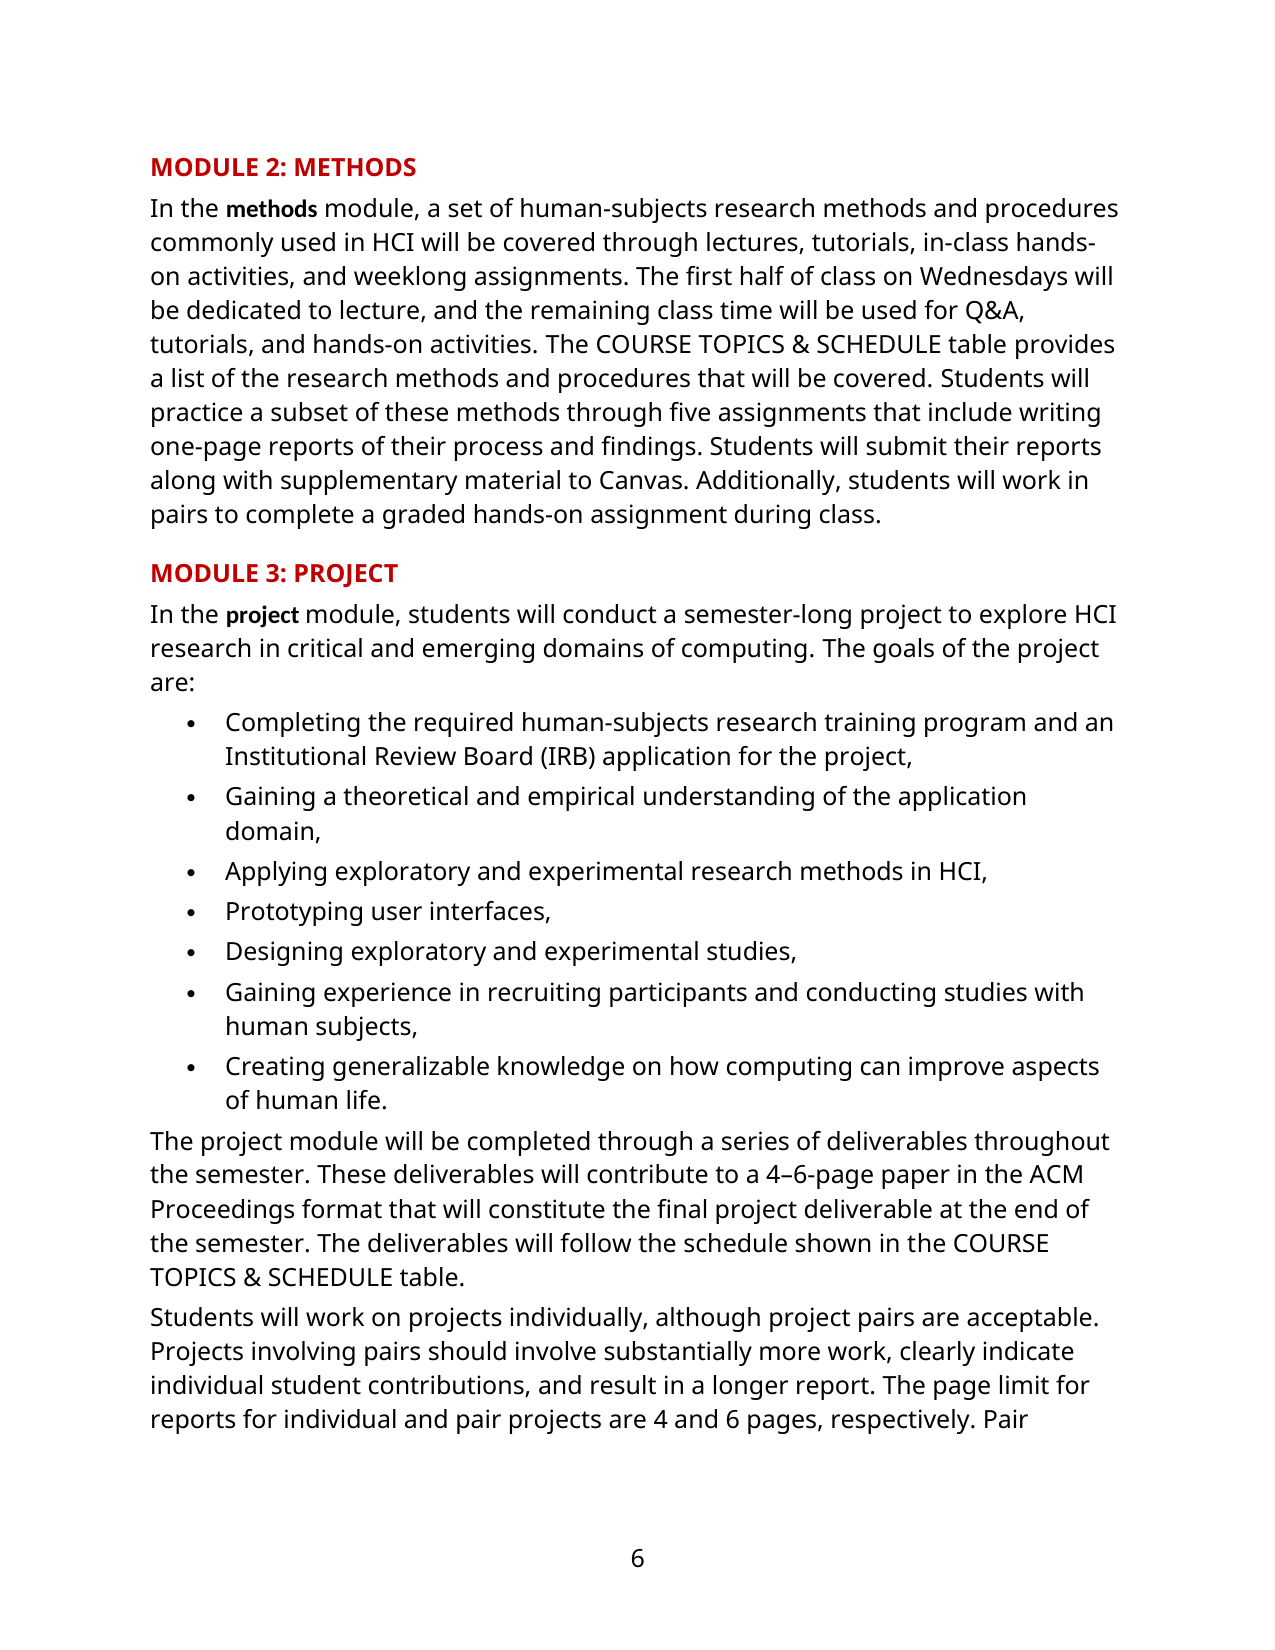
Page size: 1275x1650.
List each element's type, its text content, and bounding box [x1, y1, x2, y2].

list Applying exploratory and experimental research methods in HCI, [187, 853, 1125, 887]
text The project module will be completed through a series of deliverables throughout the semester. These deliverables will contribute to a 4–6-page paper in the ACM Proceedings format that will constitute the final project deliverable at the end of the semester. The deliverables will follow the schedule shown in the COURSE TOPICS & SCHEDULE table. [150, 1123, 1125, 1293]
list Gaining a theoretical and empirical understanding of the application domain, [187, 779, 1125, 847]
text In the project module, students will conduct a semester-long project to explore HCI research in critical and emerging domains of computing. The goals of the project are: [150, 596, 1125, 698]
list Creating generalizable knowledge on how computing can improve aspects of human life. [187, 1049, 1125, 1117]
subtitle MODULE 3: PROJECT [150, 556, 1125, 590]
list Prototyping user interfaces, [187, 894, 1125, 928]
subtitle MODULE 2: METHODS [150, 150, 1125, 184]
list Completing the required human-subjects research training program and an Institutional Review Board (IRB) application for the project, [187, 705, 1125, 773]
list Designing exploratory and experimental studies, [187, 934, 1125, 968]
text In the methods module, a set of human-subjects research methods and procedures commonly used in HCI will be covered through lectures, tutorials, in-class hands-on activities, and weeklong assignments. The first half of class on Wednesdays will be dedicated to lecture, and the remaining class time will be used for Q&A, tutorials, and hands-on activities. The COURSE TOPICS & SCHEDULE table provides a list of the research methods and procedures that will be covered. Students will practice a subset of these methods through five assignments that include writing one-page reports of their process and findings. Students will submit their reports along with supplementary material to Canvas. Additionally, students will work in pairs to complete a graded hands-on assignment during class. [150, 190, 1125, 531]
list Gaining experience in recruiting participants and conducting studies with human subjects, [187, 974, 1125, 1042]
